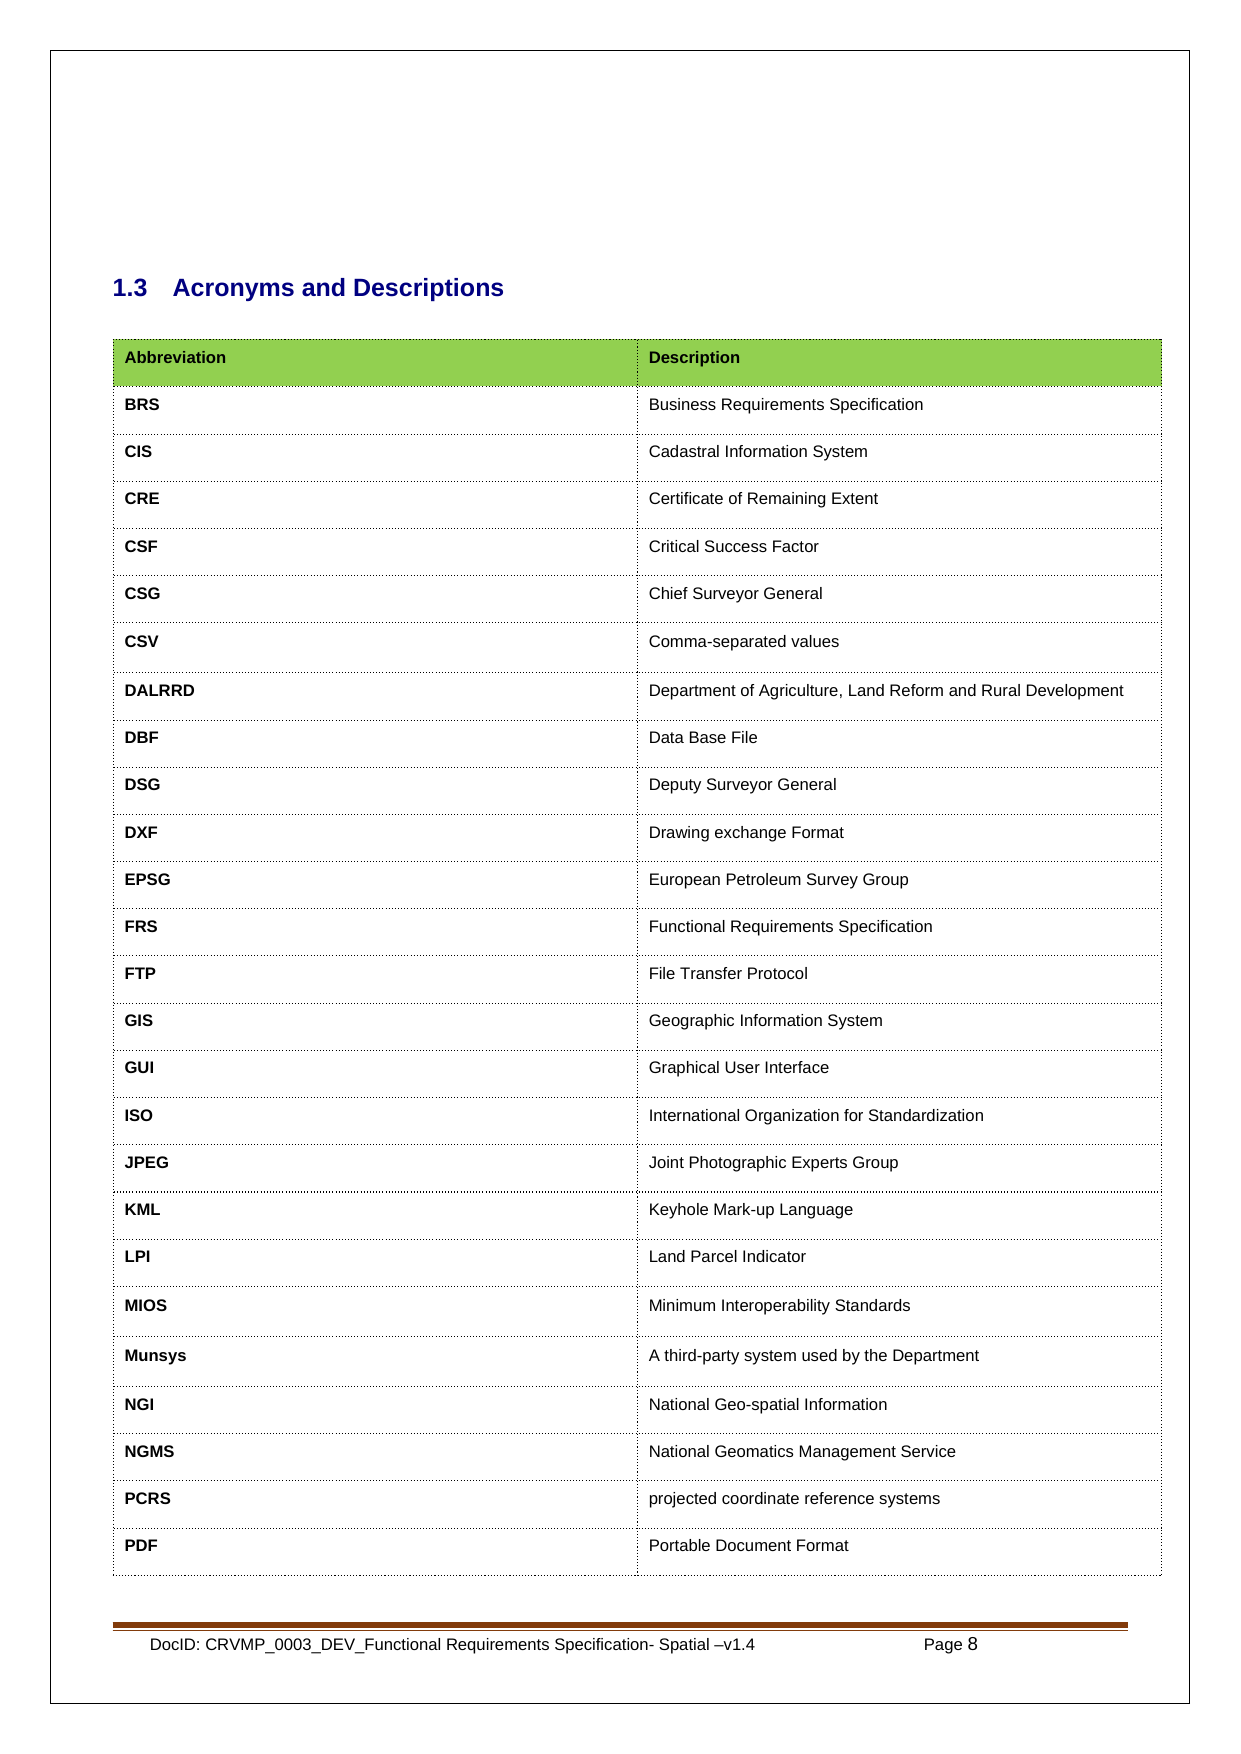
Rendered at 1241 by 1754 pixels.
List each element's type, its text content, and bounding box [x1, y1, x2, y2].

table_cell JPEG [113, 1144, 637, 1191]
table_header Abbreviation [113, 339, 637, 386]
table_cell Cadastral Information System [637, 434, 1162, 481]
table_cell Comma-separated values [637, 622, 1162, 672]
table_cell CIS [113, 434, 637, 481]
table_cell European Petroleum Survey Group [637, 861, 1162, 908]
table_cell Data Base File [637, 720, 1162, 767]
table_cell BRS [113, 386, 637, 433]
table_cell File Transfer Protocol [637, 955, 1162, 1003]
table_cell Critical Success Factor [637, 528, 1162, 575]
table_cell National Geo-spatial Information [637, 1386, 1162, 1433]
table_cell ISO [113, 1097, 637, 1144]
table_cell DSG [113, 767, 637, 814]
table_cell Munsys [113, 1336, 637, 1386]
table_cell Minimum Interoperability Standards [637, 1286, 1162, 1336]
table_cell DALRRD [113, 672, 637, 719]
table_cell FTP [113, 955, 637, 1003]
table_cell Chief Surveyor General [637, 575, 1162, 622]
table_cell Drawing exchange Format [637, 814, 1162, 861]
table_cell LPI [113, 1239, 637, 1286]
table_cell projected coordinate reference systems [637, 1480, 1162, 1527]
table_cell Joint Photographic Experts Group [637, 1144, 1162, 1191]
table_cell Portable Document Format [637, 1528, 1162, 1575]
table_cell FRS [113, 908, 637, 955]
table_cell PCRS [113, 1480, 637, 1527]
table_cell DBF [113, 720, 637, 767]
table_cell MIOS [113, 1286, 637, 1336]
table_cell Certificate of Remaining Extent [637, 481, 1162, 528]
table_cell Department of Agriculture, Land Reform and Rural Development [637, 672, 1162, 719]
table_cell International Organization for Standardization [637, 1097, 1162, 1144]
table_cell National Geomatics Management Service [637, 1433, 1162, 1480]
table_cell A third-party system used by the Department [637, 1336, 1162, 1386]
table_cell NGI [113, 1386, 637, 1433]
table_cell CSF [113, 528, 637, 575]
table_cell Keyhole Mark-up Language [637, 1191, 1162, 1238]
table_cell Deputy Surveyor General [637, 767, 1162, 814]
table_cell DXF [113, 814, 637, 861]
table_cell CSG [113, 575, 637, 622]
table_cell CSV [113, 622, 637, 672]
table_cell CRE [113, 481, 637, 528]
table_cell GUI [113, 1050, 637, 1097]
table_cell KML [113, 1191, 637, 1238]
table_cell GIS [113, 1003, 637, 1050]
table_cell Geographic Information System [637, 1003, 1162, 1050]
table_cell NGMS [113, 1433, 637, 1480]
table_cell Graphical User Interface [637, 1050, 1162, 1097]
subtitle Acronyms and Descriptions [112, 273, 1128, 302]
table_header Description [637, 339, 1162, 386]
table_cell EPSG [113, 861, 637, 908]
table_cell Land Parcel Indicator [637, 1239, 1162, 1286]
table_cell Functional Requirements Specification [637, 908, 1162, 955]
table_cell Business Requirements Specification [637, 386, 1162, 433]
table_cell PDF [113, 1528, 637, 1575]
